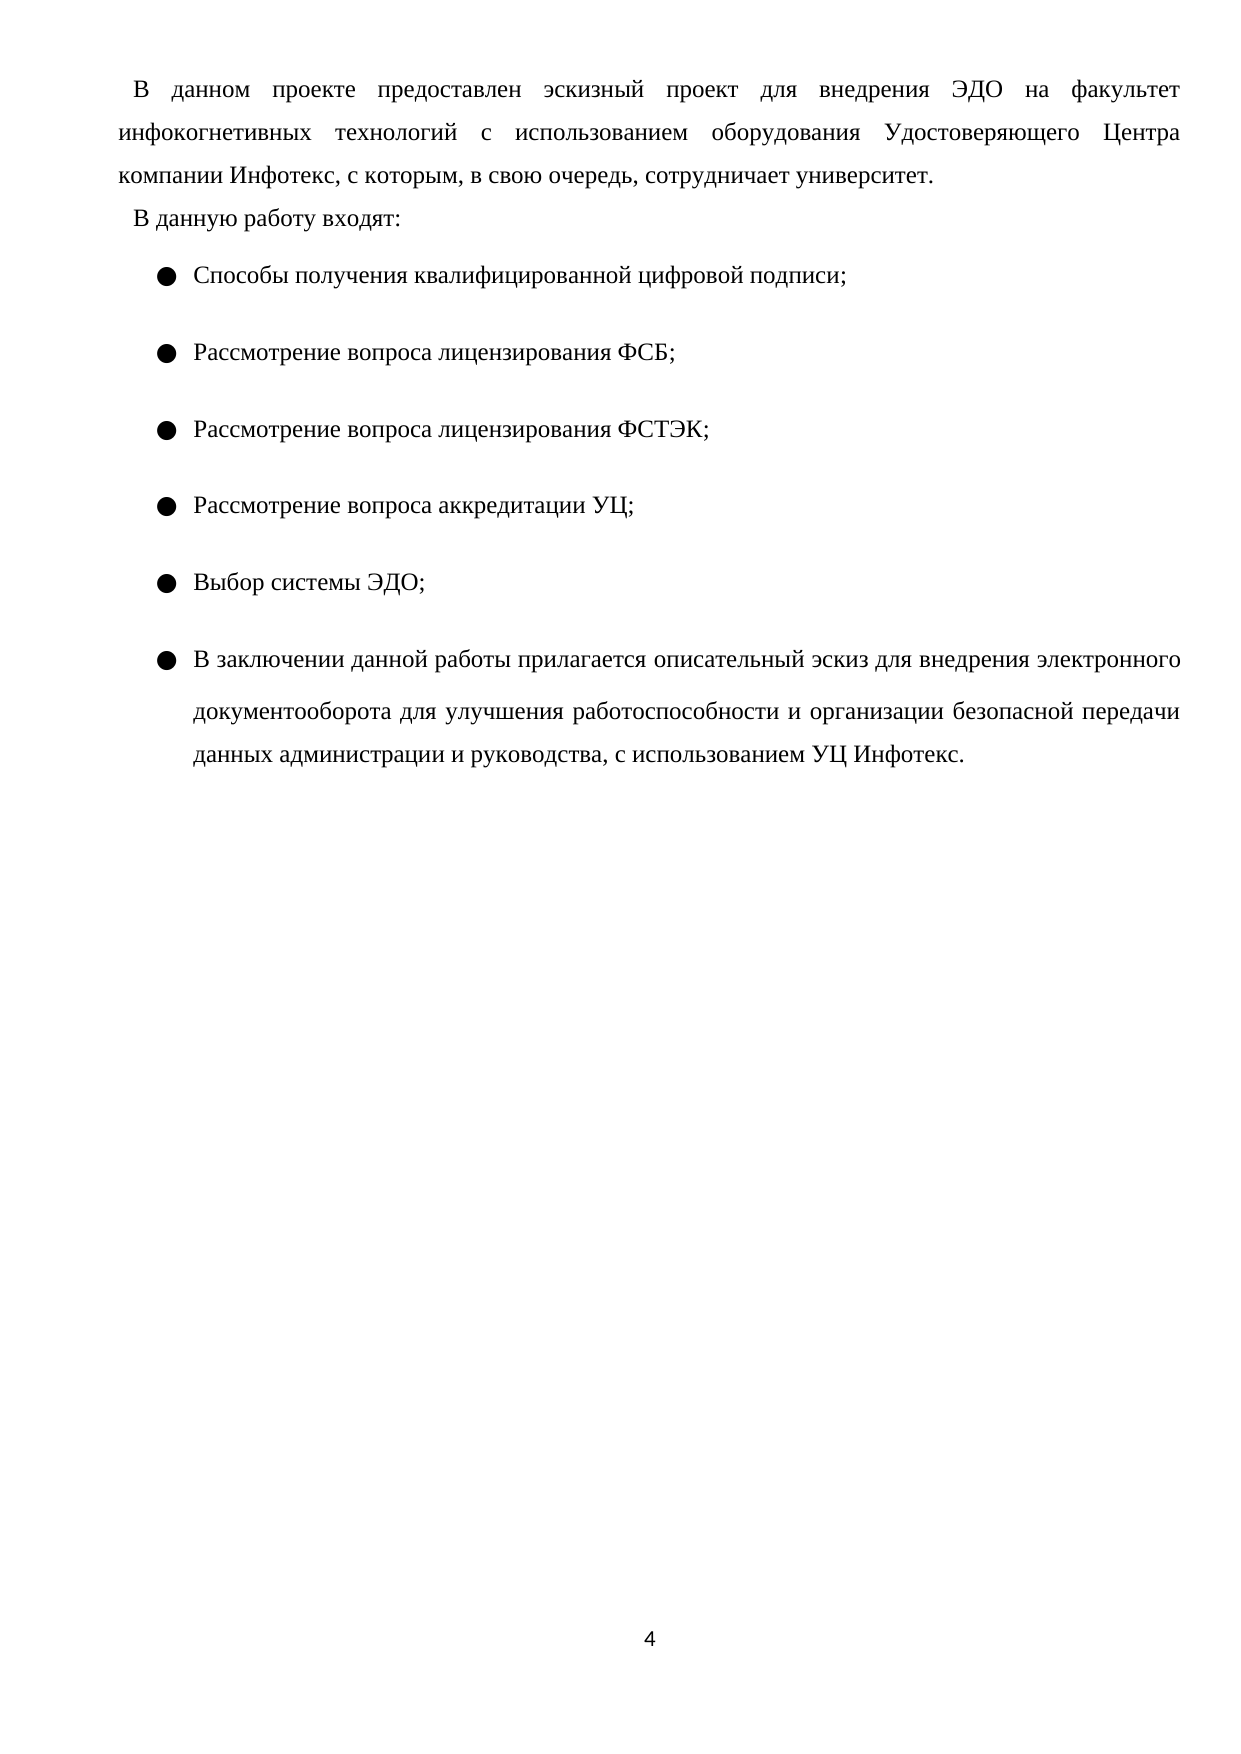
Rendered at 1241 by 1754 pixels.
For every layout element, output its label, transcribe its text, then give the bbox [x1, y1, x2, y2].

text В данную работу входят: [118, 203, 1181, 232]
list В заключении данной работы прилагается описательный эскиз для внедрения электронного документооборота для улучшения работоспособности и организации безопасной передачи данных администрации и руководства, с использованием УЦ Инфотекс. [156, 631, 1181, 768]
text В данном проекте предоставлен эскизный проект для внедрения ЭДО на факультет инфокогнетивных технологий с использованием оборудования Удостоверяющего Центра компании Инфотекс, с которым, в свою очередь, сотрудничает университет. [118, 74, 1181, 189]
list Выбор системы ЭДО; [156, 554, 1181, 605]
list Рассмотрение вопроса лицензирования ФСТЭК; [156, 400, 1181, 451]
list Рассмотрение вопроса аккредитации УЦ; [156, 477, 1181, 528]
list Способы получения квалифицированной цифровой подписи; [156, 246, 1181, 298]
list Рассмотрение вопроса лицензирования ФСБ; [156, 323, 1181, 374]
